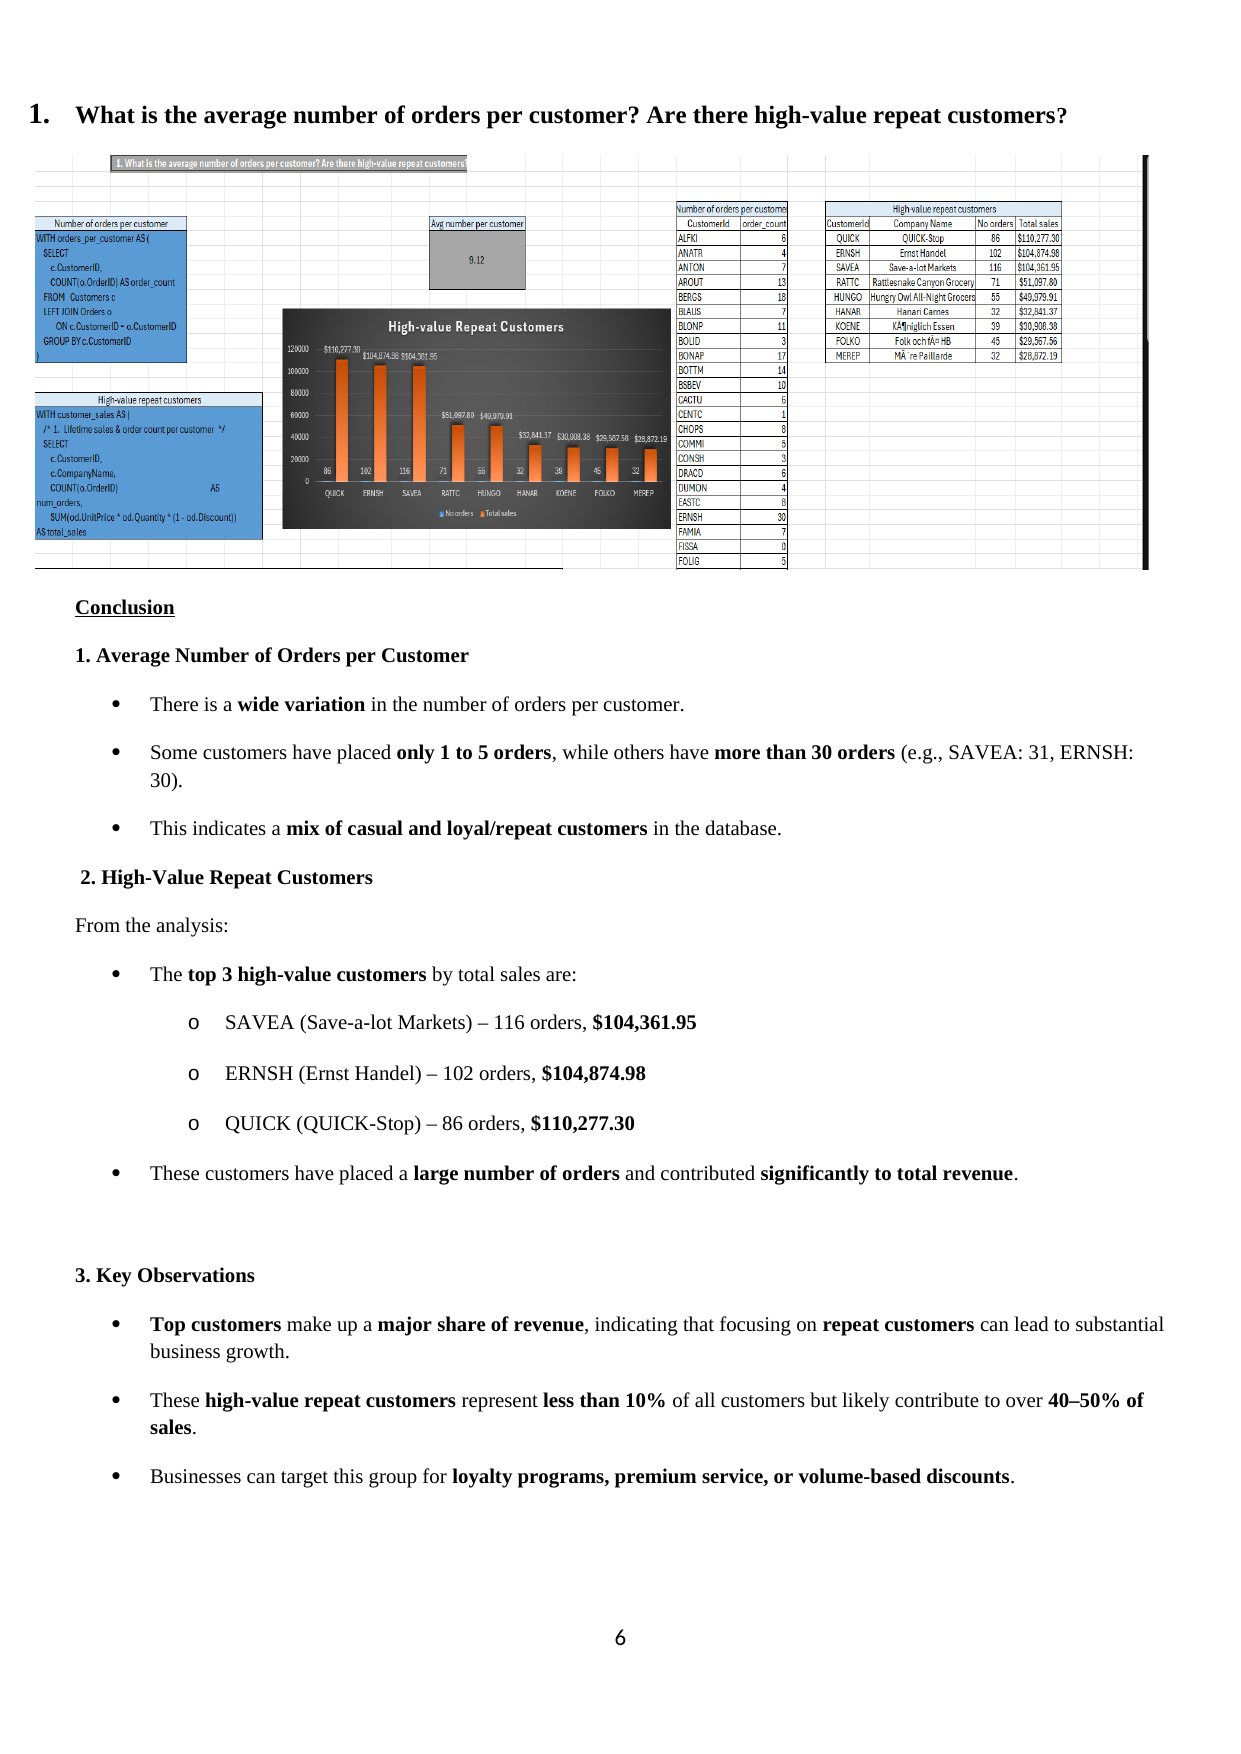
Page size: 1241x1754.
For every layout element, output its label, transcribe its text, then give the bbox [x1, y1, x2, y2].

list These high-value repeat customers represent less than 10% of all customers but likely contribute to over 40–50% of sales. [112, 1388, 1165, 1439]
text Conclusion [75, 595, 1165, 619]
text 3. Key Observations [75, 1263, 1165, 1287]
list Top customers make up a major share of revenue, indicating that focusing on repeat customers can lead to substantial business growth. [112, 1312, 1165, 1363]
list These customers have placed a large number of orders and contributed significantly to total revenue. [112, 1161, 1165, 1185]
text 2. High-Value Repeat Customers [75, 865, 1165, 889]
list The top 3 high-value customers by total sales are: [112, 962, 1165, 986]
picture [35, 155, 1149, 570]
list This indicates a mix of casual and loyal/repeat customers in the database. [112, 816, 1165, 840]
list SAVEA (Save-a-lot Markets) – 116 orders, $104,361.95 [187, 1010, 1165, 1036]
list Some customers have placed only 1 to 5 orders, while others have more than 30 orders (e.g., SAVEA: 31, ERNSH: 30). [112, 740, 1165, 792]
text From the analysis: [75, 913, 1165, 937]
list ERNSH (Ernst Handel) – 102 orders, $104,874.98 [187, 1060, 1165, 1086]
list Businesses can target this group for loyalty programs, premium service, or volume-based discounts. [112, 1464, 1165, 1488]
text 1. Average Number of Orders per Customer [75, 643, 1165, 667]
list There is a wide variation in the number of orders per customer. [112, 692, 1165, 716]
list QUICK (QUICK-Stop) – 86 orders, $110,277.30 [187, 1111, 1165, 1137]
list What is the average number of orders per customer? Are there high-value repeat customers? [28, 96, 1165, 130]
